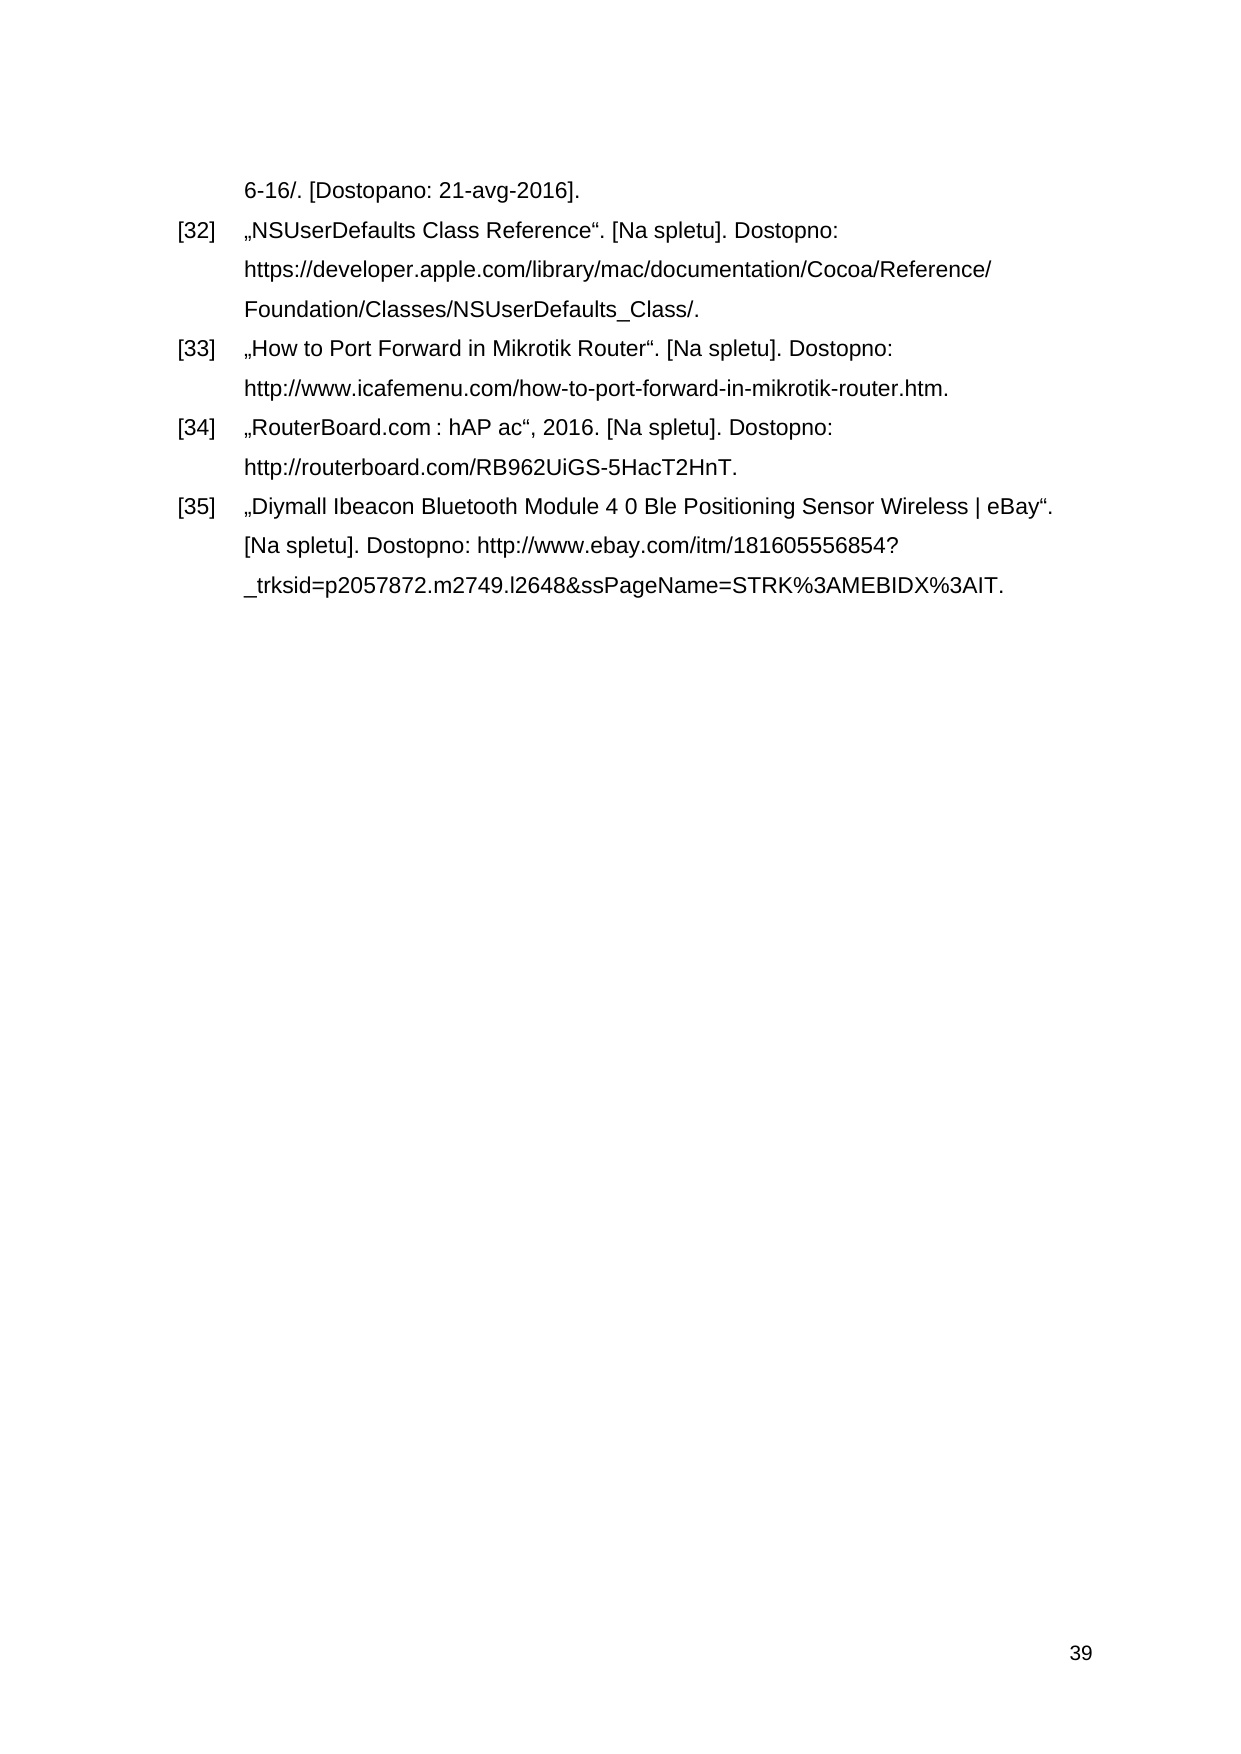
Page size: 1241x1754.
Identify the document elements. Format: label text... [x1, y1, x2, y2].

text [34] „RouterBoard.com : hAP ac“, 2016. [Na spletu]. Dostopno: http://routerboard.com/RB962UiGS-5HacT2HnT. [177, 414, 1092, 480]
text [177, 177, 1092, 203]
text [35] „Diymall Ibeacon Bluetooth Module 4 0 Ble Positioning Sensor Wireless | eBay“. [Na spletu]. Dostopno: http://www.ebay.com/itm/181605556854?_trksid=p2057872.m2749.l2648&ssPageName=STRK%3AMEBIDX%3AIT. [177, 493, 1092, 598]
text [32] „NSUserDefaults Class Reference“. [Na spletu]. Dostopno: https://developer.apple.com/library/mac/documentation/Cocoa/Reference/Foundation/Classes/NSUserDefaults_Class/. [177, 217, 1092, 322]
text [33] „How to Port Forward in Mikrotik Router“. [Na spletu]. Dostopno: http://www.icafemenu.com/how-to-port-forward-in-mikrotik-router.htm. [177, 335, 1092, 401]
